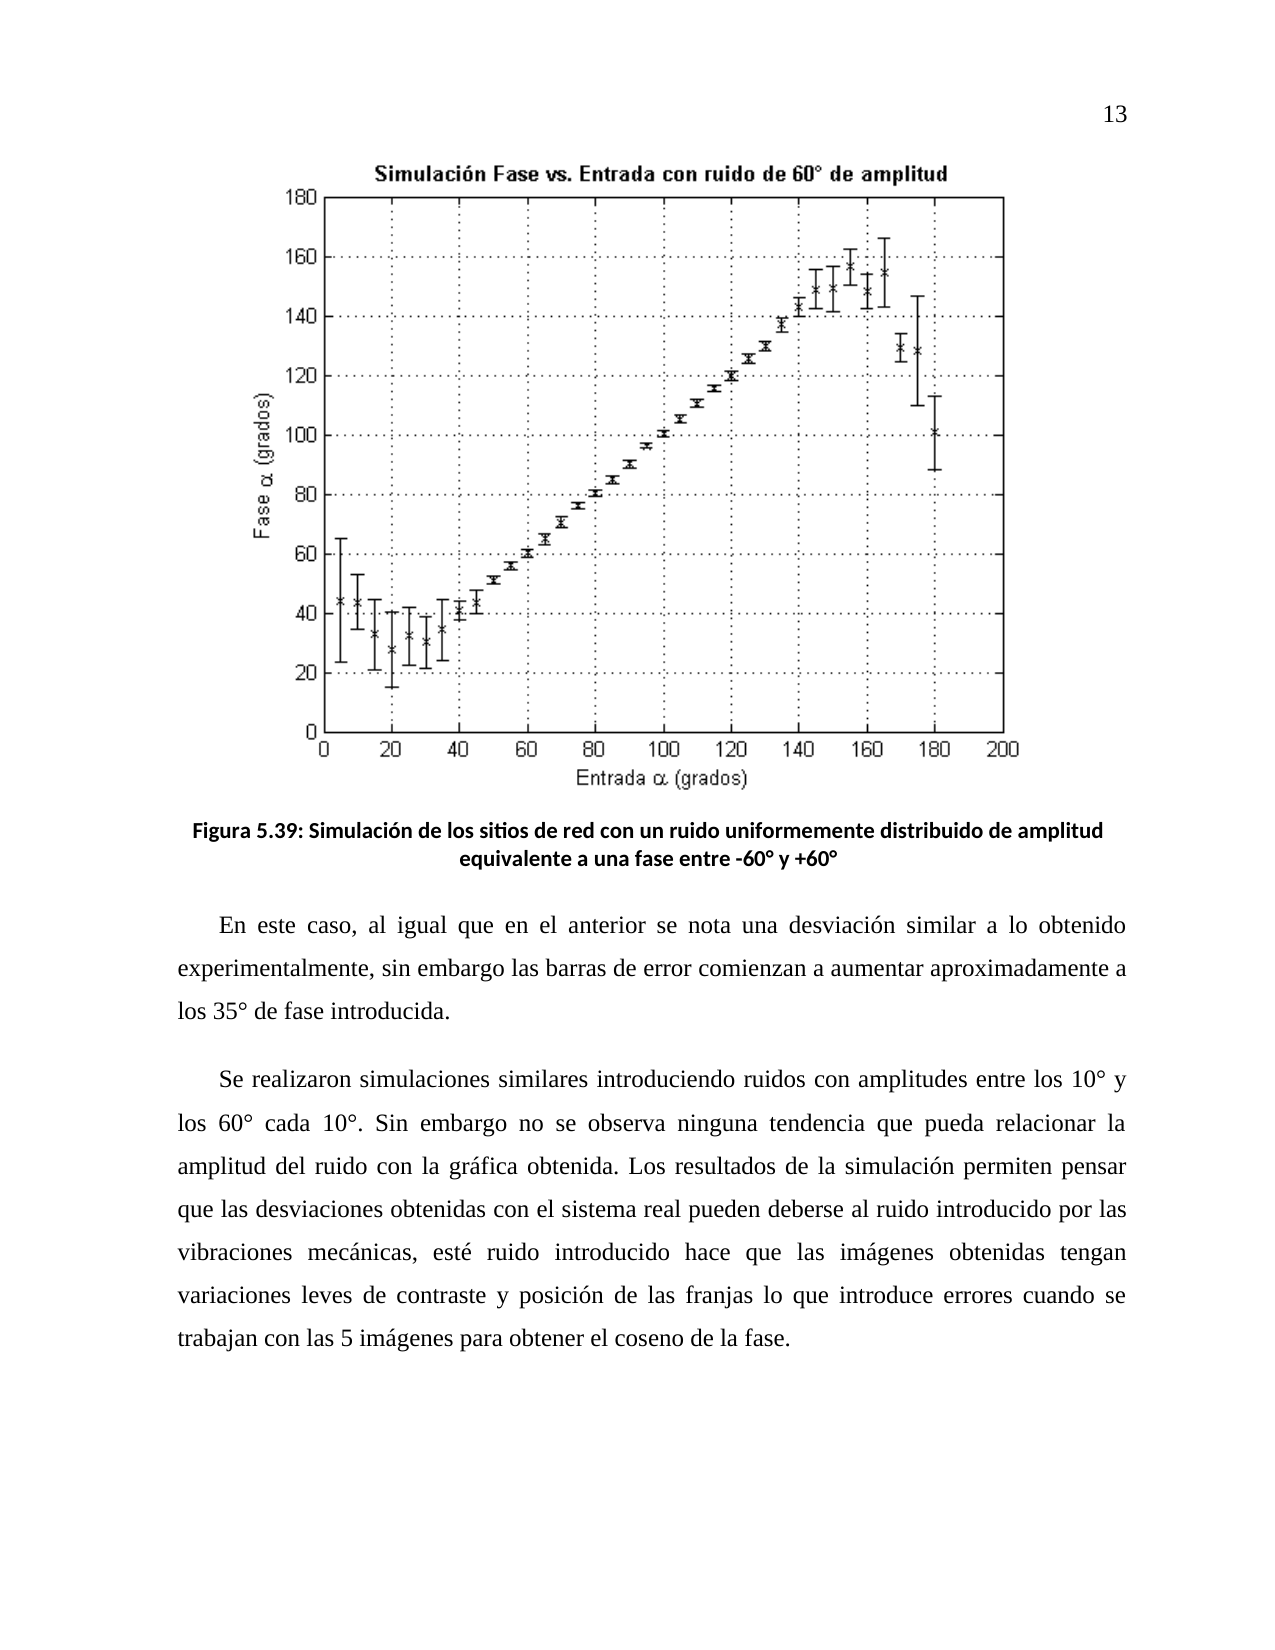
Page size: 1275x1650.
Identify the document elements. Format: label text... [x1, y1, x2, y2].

text Se realizaron simulaciones similares introduciendo ruidos con amplitudes entre los 10° y los 60° cada 10°. Sin embargo no se observa ninguna tendencia que pueda relacionar la amplitud del ruido con la gráfica obtenida. Los resultados de la simulación permiten pensar que las desviaciones obtenidas con el sistema real pueden deberse al ruido introducido por las vibraciones mecánicas, esté ruido introducido hace que las imágenes obtenidas tengan variaciones leves de contraste y posición de las franjas lo que introduce errores cuando se trabajan con las 5 imágenes para obtener el coseno de la fase. [177, 1064, 1127, 1352]
text En este caso, al igual que en el anterior se nota una desviación similar a lo obtenido experimentalmente, sin embargo las barras de error comienzan a aumentar aproximadamente a los 35° de fase introducida. [177, 910, 1127, 1025]
picture [210, 147, 1086, 804]
